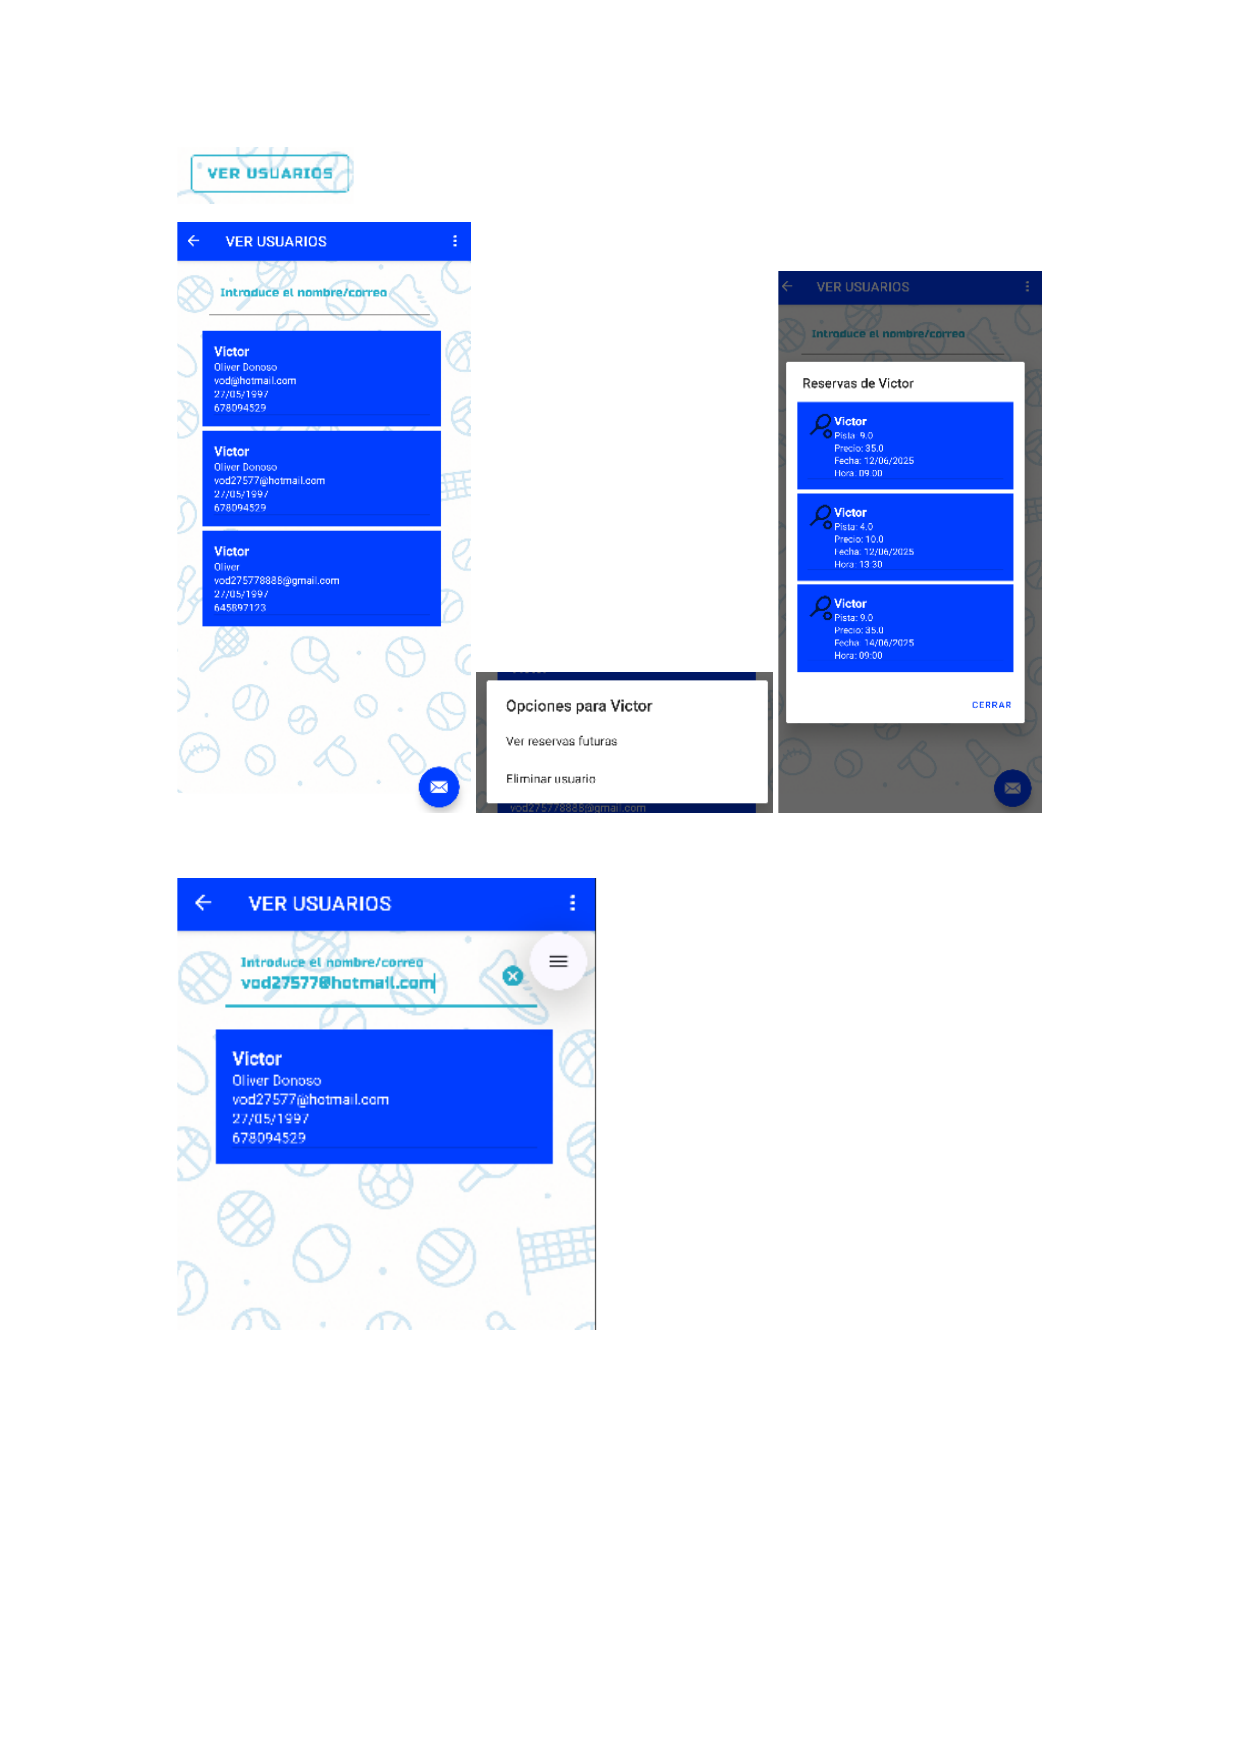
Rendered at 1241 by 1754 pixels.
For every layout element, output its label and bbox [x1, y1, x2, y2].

picture [476, 672, 773, 813]
picture [177, 147, 354, 204]
picture [177, 222, 471, 813]
picture [778, 271, 1042, 813]
picture [177, 878, 597, 1330]
